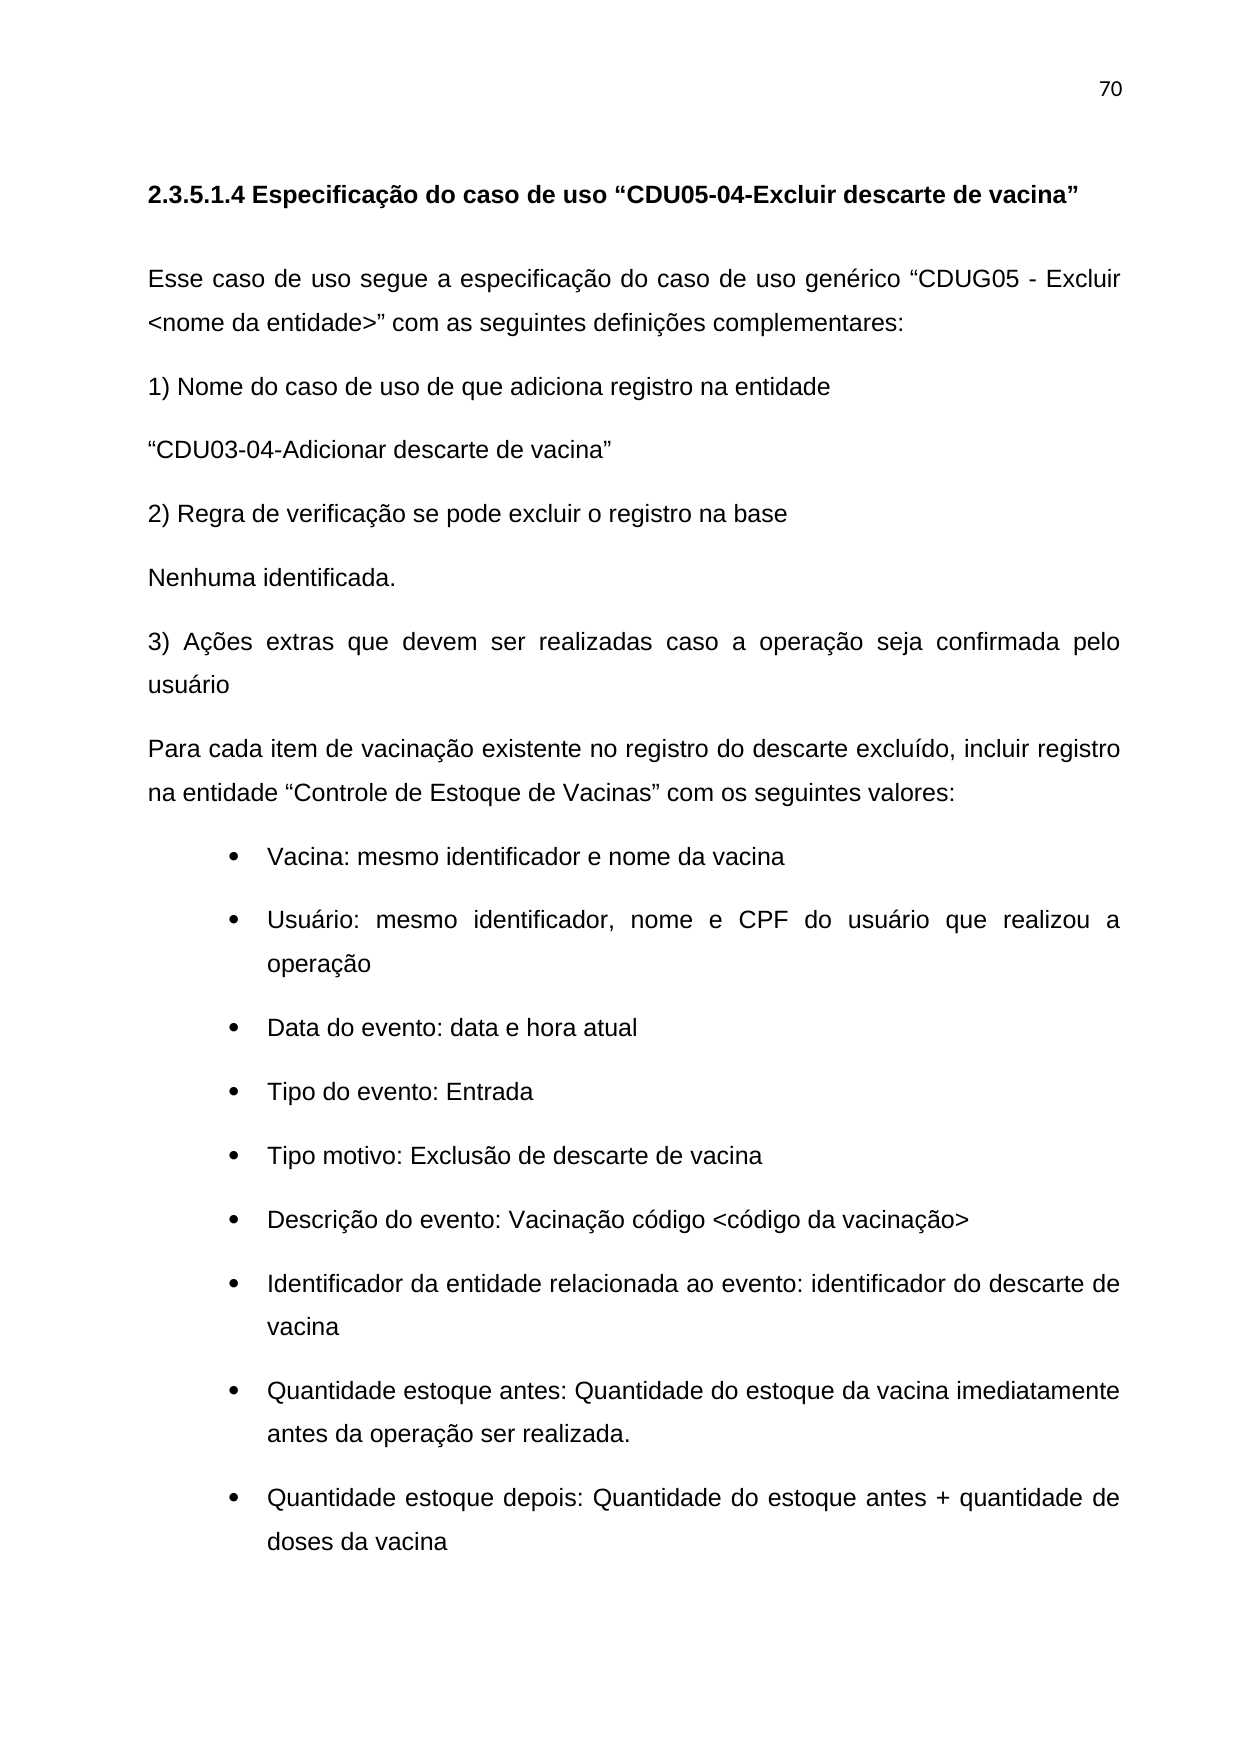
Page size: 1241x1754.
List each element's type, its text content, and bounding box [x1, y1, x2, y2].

list Identificador da entidade relacionada ao evento: identificador do descarte de vacina [229, 1269, 1122, 1341]
list Quantidade estoque depois: Quantidade do estoque antes + quantidade de doses da vacina [229, 1483, 1122, 1555]
text Esse caso de uso segue a especificação do caso de uso genérico “CDUG05 - Excluir <nome da entidade>” com as seguintes definições complementares: [148, 264, 1122, 336]
list Data do evento: data e hora atual [229, 1013, 1122, 1042]
list Tipo do evento: Entrada [229, 1077, 1122, 1106]
list Vacina: mesmo identificador e nome da vacina [229, 841, 1122, 870]
text 1) Nome do caso de uso de que adiciona registro na entidade [148, 371, 1122, 400]
list Usuário: mesmo identificador, nome e CPF do usuário que realizou a operação [229, 906, 1122, 977]
list Quantidade estoque antes: Quantidade do estoque da vacina imediatamente antes da operação ser realizada. [229, 1376, 1122, 1448]
text Para cada item de vacinação existente no registro do descarte excluído, incluir registro na entidade “Controle de Estoque de Vacinas” com os seguintes valores: [148, 734, 1122, 806]
text “CDU03-04-Adicionar descarte de vacina” [148, 435, 1122, 464]
text 2) Regra de verificação se pode excluir o registro na base [148, 499, 1122, 528]
list Descrição do evento: Vacinação código <código da vacinação> [229, 1205, 1122, 1234]
text 3) Ações extras que devem ser realizadas caso a operação seja confirmada pelo usuário [148, 627, 1122, 699]
text Nenhuma identificada. [148, 563, 1122, 592]
text 2.3.5.1.4 Especificação do caso de uso “CDU05-04-Excluir descarte de vacina” [148, 179, 1122, 208]
list Tipo motivo: Exclusão de descarte de vacina [229, 1141, 1122, 1170]
